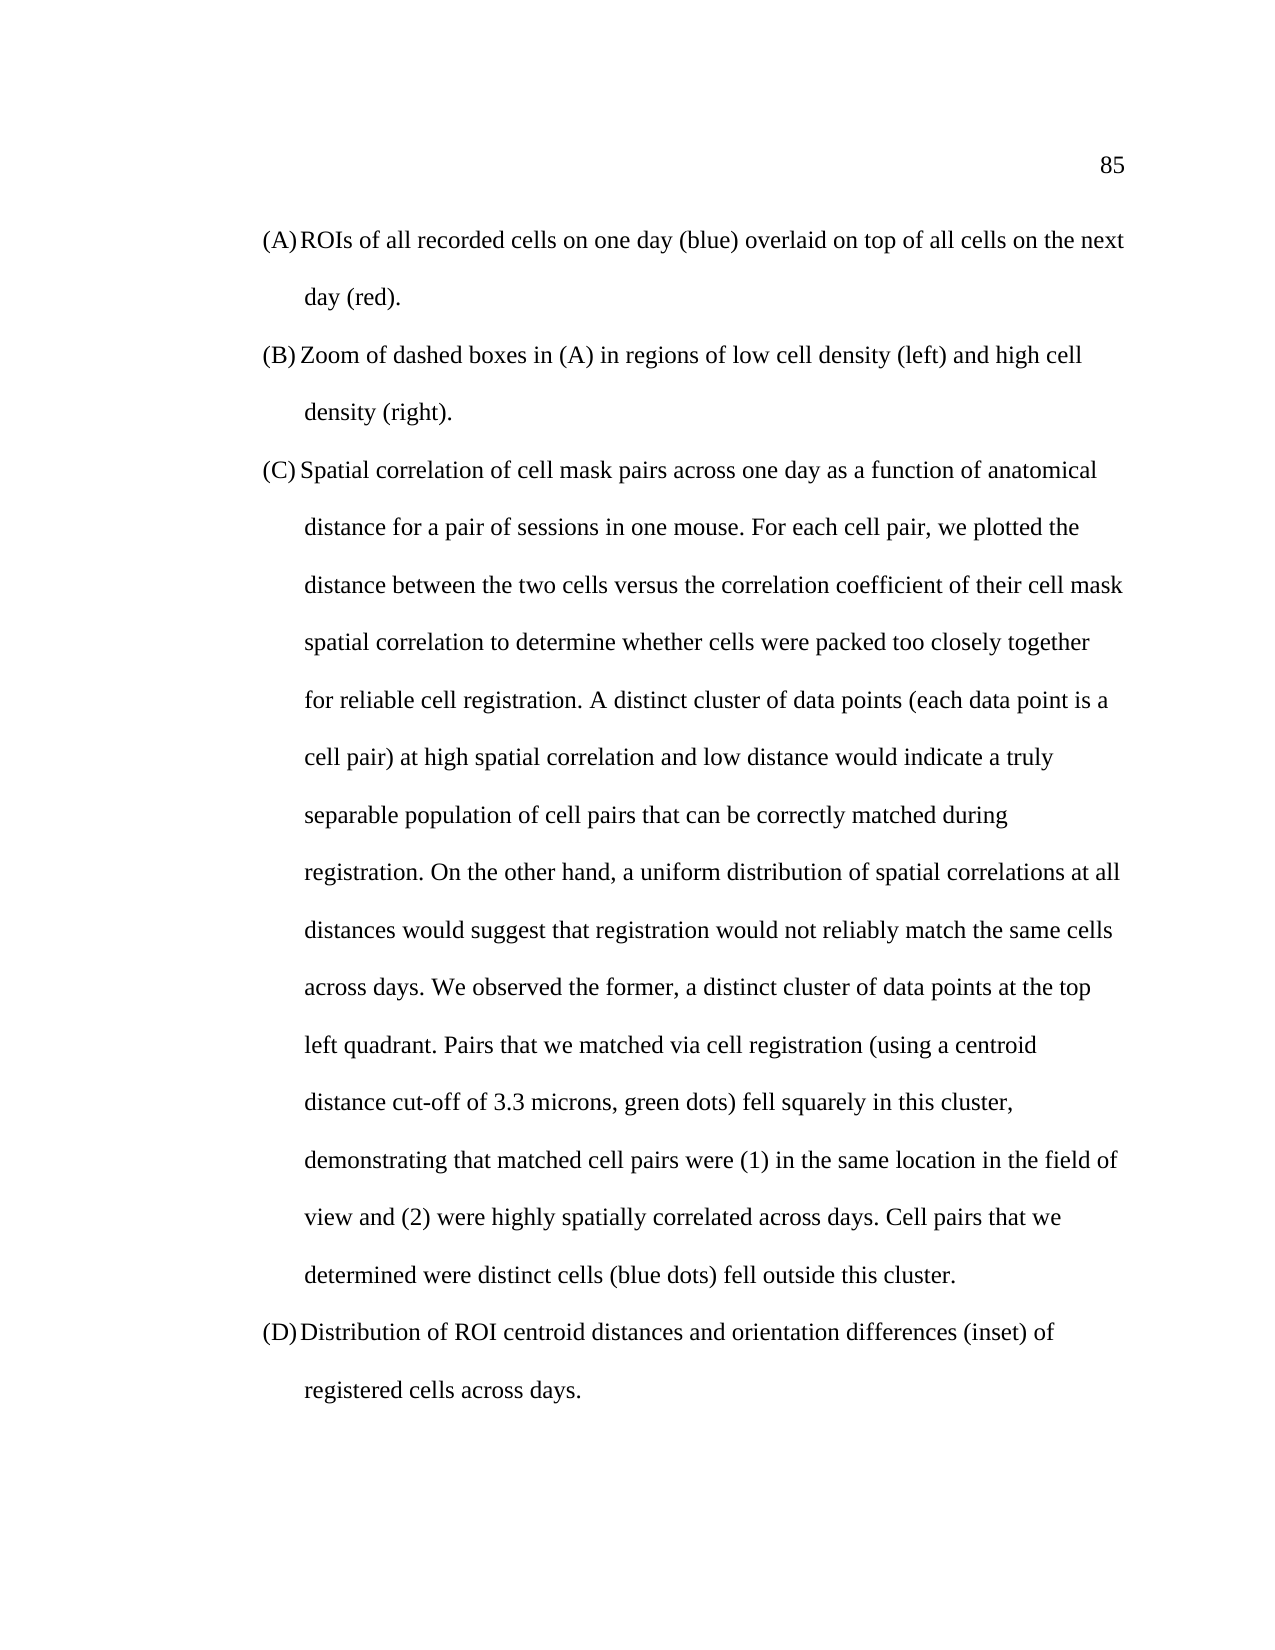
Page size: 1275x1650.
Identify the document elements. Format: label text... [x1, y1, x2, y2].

list Spatial correlation of cell mask pairs across one day as a function of anatomical distance for a pair of sessions in one mouse. For each cell pair, we plotted the distance between the two cells versus the correlation coefficient of their cell mask spatial correlation to determine whether cells were packed too closely together for reliable cell registration. A distinct cluster of data points (each data point is a cell pair) at high spatial correlation and low distance would indicate a truly separable population of cell pairs that can be correctly matched during registration. On the other hand, a uniform distribution of spatial correlations at all distances would suggest that registration would not reliably match the same cells across days. We observed the former, a distinct cluster of data points at the top left quadrant. Pairs that we matched via cell registration (using a centroid distance cut-off of 3.3 microns, green dots) fell squarely in this cluster, demonstrating that matched cell pairs were (1) in the same location in the field of view and (2) were highly spatially correlated across days. Cell pairs that we determined were distinct cells (blue dots) fell outside this cluster. [262, 455, 1125, 1289]
list Distribution of ROI centroid distances and orientation differences (inset) of registered cells across days. [262, 1317, 1125, 1404]
list ROIs of all recorded cells on one day (blue) overlaid on top of all cells on the next day (red). [262, 225, 1125, 311]
list Zoom of dashed boxes in (A) in regions of low cell density (left) and high cell density (right). [262, 340, 1125, 426]
